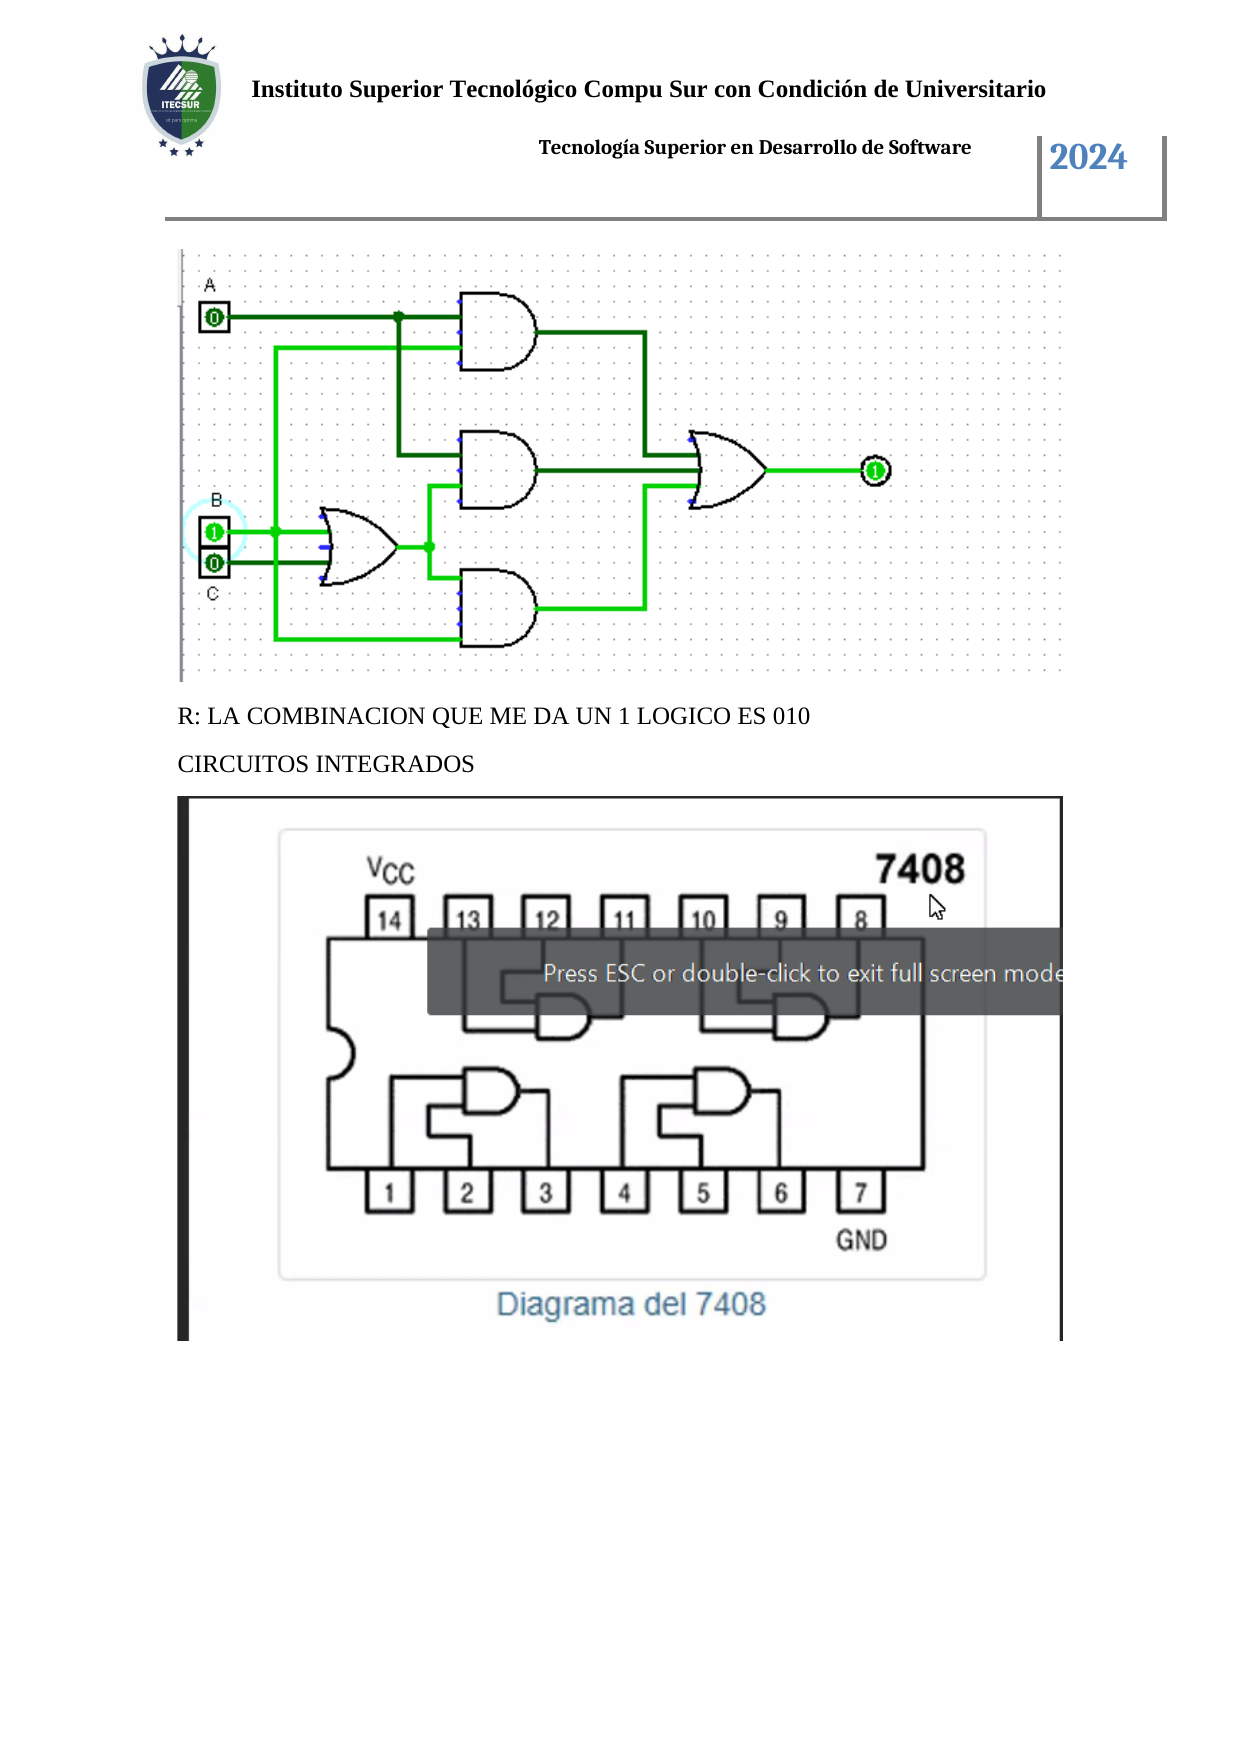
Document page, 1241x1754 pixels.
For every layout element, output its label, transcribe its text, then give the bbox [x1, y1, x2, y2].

picture [119, 34, 242, 157]
picture [177, 796, 1063, 1341]
picture [177, 249, 1063, 682]
text R: LA COMBINACION QUE ME DA UN 1 LOGICO ES 010 [177, 701, 1063, 730]
text CIRCUITOS INTEGRADOS [177, 749, 1063, 777]
